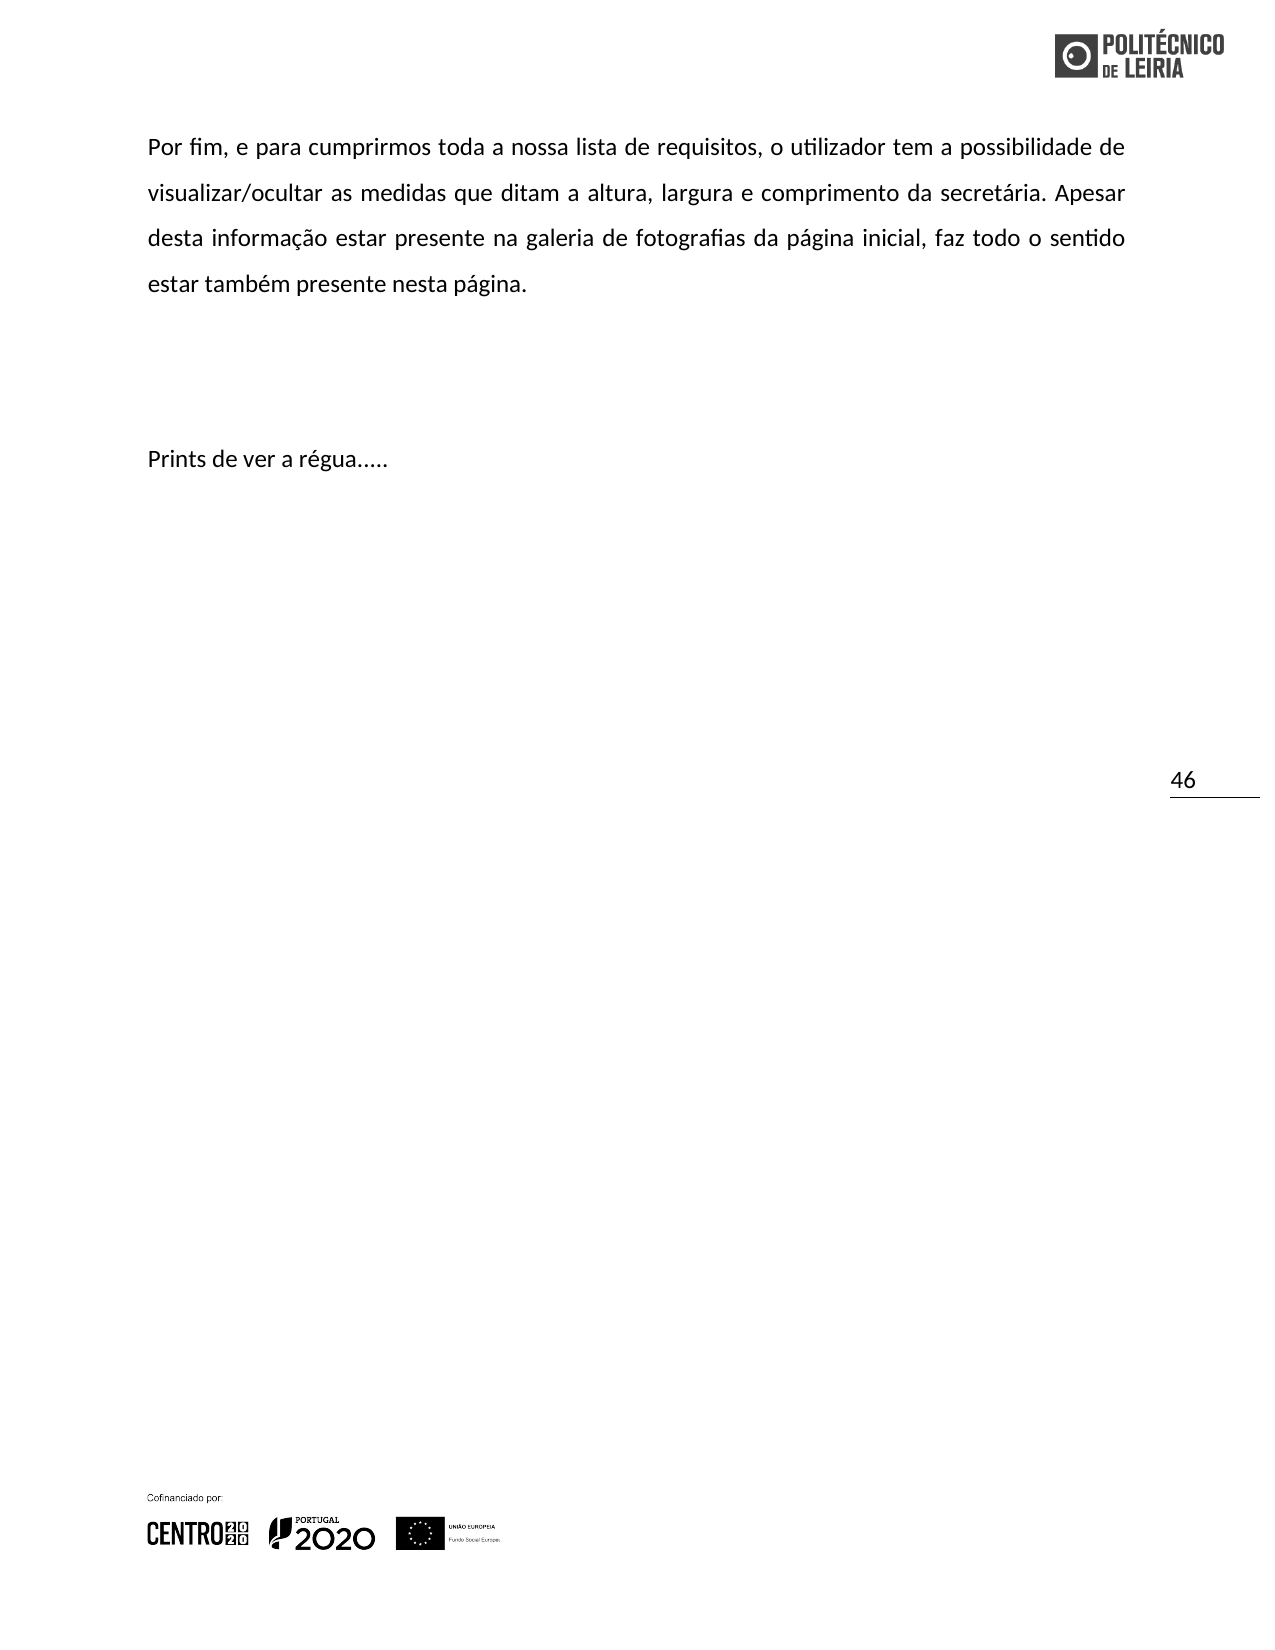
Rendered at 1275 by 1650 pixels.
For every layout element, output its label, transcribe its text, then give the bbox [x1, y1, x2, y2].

text Prints de ver a régua..... [148, 443, 1127, 473]
picture [147, 1494, 500, 1550]
picture [1053, 26, 1225, 80]
text Por fim, e para cumprirmos toda a nossa lista de requisitos, o utilizador tem a possibilidade de visualizar/ocultar as medidas que ditam a altura, largura e comprimento da secretária. Apesar desta informação estar presente na galeria de fotografias da página inicial, faz todo o sentido estar também presente nesta página. [148, 131, 1127, 299]
